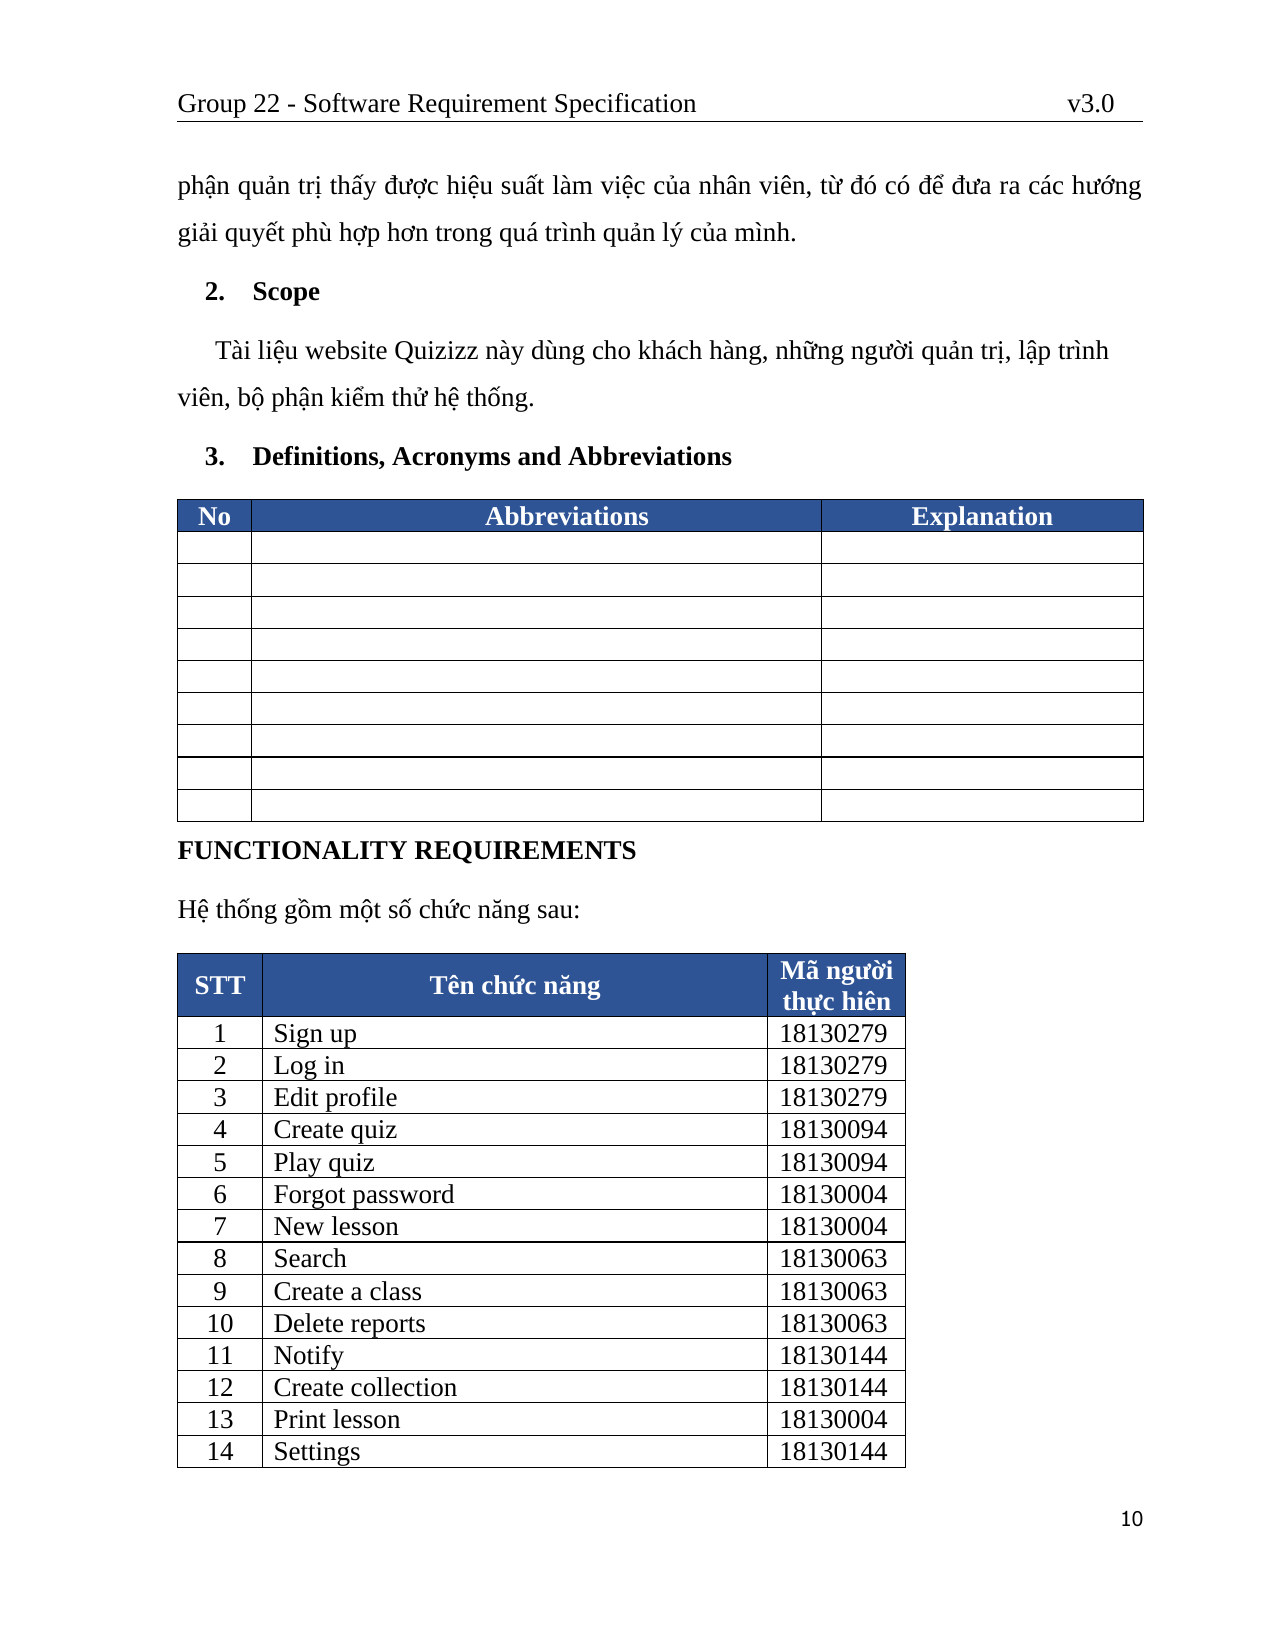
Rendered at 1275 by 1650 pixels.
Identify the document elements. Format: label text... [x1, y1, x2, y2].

table_cell [822, 532, 1143, 563]
text Hệ thống gồm một số chức năng sau: [177, 893, 1143, 925]
table_header Abbreviations [252, 500, 821, 531]
table_cell [252, 532, 821, 563]
table_cell [822, 790, 1143, 821]
table_cell Create quiz [263, 1114, 767, 1145]
table_cell 11 [178, 1339, 262, 1370]
table_cell [178, 758, 251, 789]
table_cell 18130004 [768, 1178, 905, 1209]
table_cell 18130144 [768, 1371, 905, 1402]
table_cell 14 [178, 1436, 262, 1467]
table_cell [178, 532, 251, 563]
table_cell 18130144 [768, 1436, 905, 1467]
table_cell [252, 629, 821, 660]
table_cell [822, 564, 1143, 596]
table_cell 18130279 [768, 1081, 905, 1113]
table_header Mã người thực hiên [768, 954, 905, 1016]
table_cell [822, 661, 1143, 692]
table_cell 18130279 [768, 1049, 905, 1080]
table_cell 18130063 [768, 1243, 905, 1273]
table_cell [252, 790, 821, 821]
table_cell [252, 693, 821, 724]
table_cell 18130004 [768, 1210, 905, 1241]
table_cell [252, 725, 821, 756]
table_cell Create collection [263, 1371, 767, 1402]
table_cell [822, 597, 1143, 628]
table_cell 10 [178, 1307, 262, 1338]
table_cell 4 [178, 1114, 262, 1145]
text Tài liệu website Quizizz này dùng cho khách hàng, những người quản trị, lập trình viên, bộ phận kiểm thử hệ thống. [177, 334, 1143, 412]
table_cell Settings [263, 1436, 767, 1467]
table_cell [822, 758, 1143, 789]
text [177, 169, 1143, 247]
table_cell Search [263, 1243, 767, 1273]
table_cell [178, 725, 251, 756]
table_cell [178, 693, 251, 724]
table_cell 18130094 [768, 1114, 905, 1145]
table_cell [822, 629, 1143, 660]
table_cell 18130094 [768, 1146, 905, 1177]
table_cell Play quiz [263, 1146, 767, 1177]
table_header No [178, 500, 251, 531]
table_cell Forgot password [263, 1178, 767, 1209]
table_cell [178, 597, 251, 628]
table_cell 6 [178, 1178, 262, 1209]
table_cell 18130004 [768, 1403, 905, 1434]
table_cell Notify [263, 1339, 767, 1370]
table_cell 12 [178, 1371, 262, 1402]
table_cell 18130063 [768, 1275, 905, 1306]
table_cell 18130063 [768, 1307, 905, 1338]
table_cell 1 [178, 1017, 262, 1048]
table_cell 3 [178, 1081, 262, 1113]
table_cell 9 [178, 1275, 262, 1306]
list Scope [215, 275, 1143, 306]
table_cell [822, 693, 1143, 724]
table_cell Delete reports [263, 1307, 767, 1338]
table_cell [822, 725, 1143, 756]
table_cell [252, 661, 821, 692]
table_cell 18130279 [768, 1017, 905, 1048]
table_cell [178, 661, 251, 692]
table_cell 2 [178, 1049, 262, 1080]
table_cell [252, 564, 821, 596]
table_cell 5 [178, 1146, 262, 1177]
table_header Tên chức năng [263, 954, 767, 1016]
table_cell Edit profile [263, 1081, 767, 1113]
table_header Explanation [822, 500, 1143, 531]
table_cell 13 [178, 1403, 262, 1434]
table_cell [252, 758, 821, 789]
list Definitions, Acronyms and Abbreviations [215, 440, 1143, 471]
table_header STT [178, 954, 262, 1016]
table_cell New lesson [263, 1210, 767, 1241]
table_cell [178, 629, 251, 660]
table_cell Log in [263, 1049, 767, 1080]
table_cell 7 [178, 1210, 262, 1241]
table_cell 18130144 [768, 1339, 905, 1370]
table_cell 8 [178, 1243, 262, 1273]
table_cell [252, 597, 821, 628]
table_cell [178, 790, 251, 821]
text FUNCTIONALITY REQUIREMENTS [177, 834, 1143, 866]
table_cell Print lesson [263, 1403, 767, 1434]
table_cell Create a class [263, 1275, 767, 1306]
table_cell [178, 564, 251, 596]
table_cell Sign up [263, 1017, 767, 1048]
